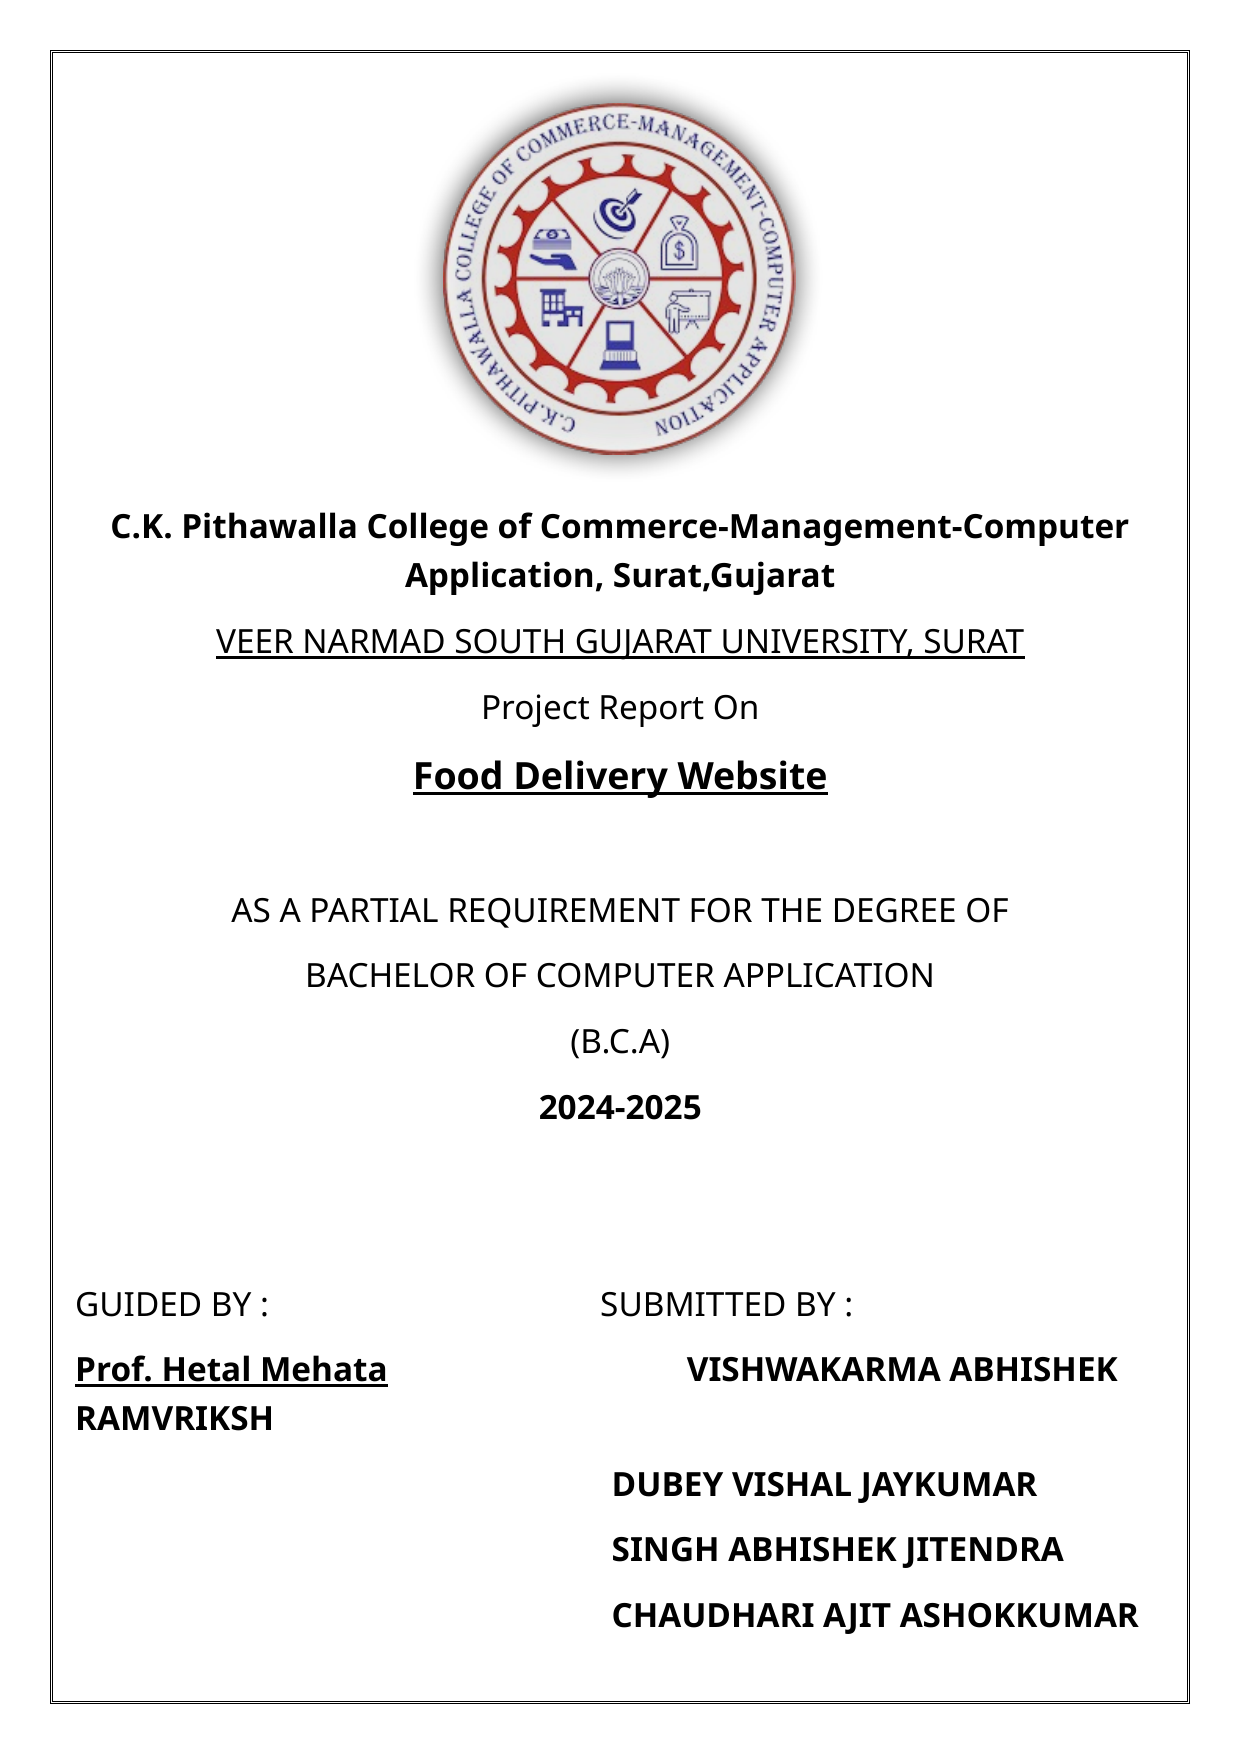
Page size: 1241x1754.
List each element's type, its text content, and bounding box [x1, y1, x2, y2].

text CHAUDHARI AJIT ASHOKKUMAR [75, 1592, 1165, 1637]
text DUBEY VISHAL JAYKUMAR [75, 1461, 1165, 1506]
text SINGH ABHISHEK JITENDRA [75, 1526, 1165, 1572]
text GUIDED BY : SUBMITTED BY : [75, 1280, 1165, 1326]
text C.K. Pithawalla College of Commerce-Management-Computer Application, Surat,Gujarat [75, 503, 1165, 598]
text BACHELOR OF COMPUTER APPLICATION [75, 952, 1165, 998]
text VEER NARMAD SOUTH GUJARAT UNIVERSITY, SURAT [75, 618, 1165, 663]
picture [449, 108, 788, 447]
text Project Report On [75, 683, 1165, 729]
text (B.C.A) [75, 1018, 1165, 1063]
text AS A PARTIAL REQUIREMENT FOR THE DEGREE OF [75, 887, 1165, 932]
text 2024-2025 [75, 1083, 1165, 1129]
text Food Delivery Website [75, 749, 1165, 800]
text Prof. Hetal Mehata VISHWAKARMA ABHISHEK RAMVRIKSH [75, 1346, 1165, 1440]
